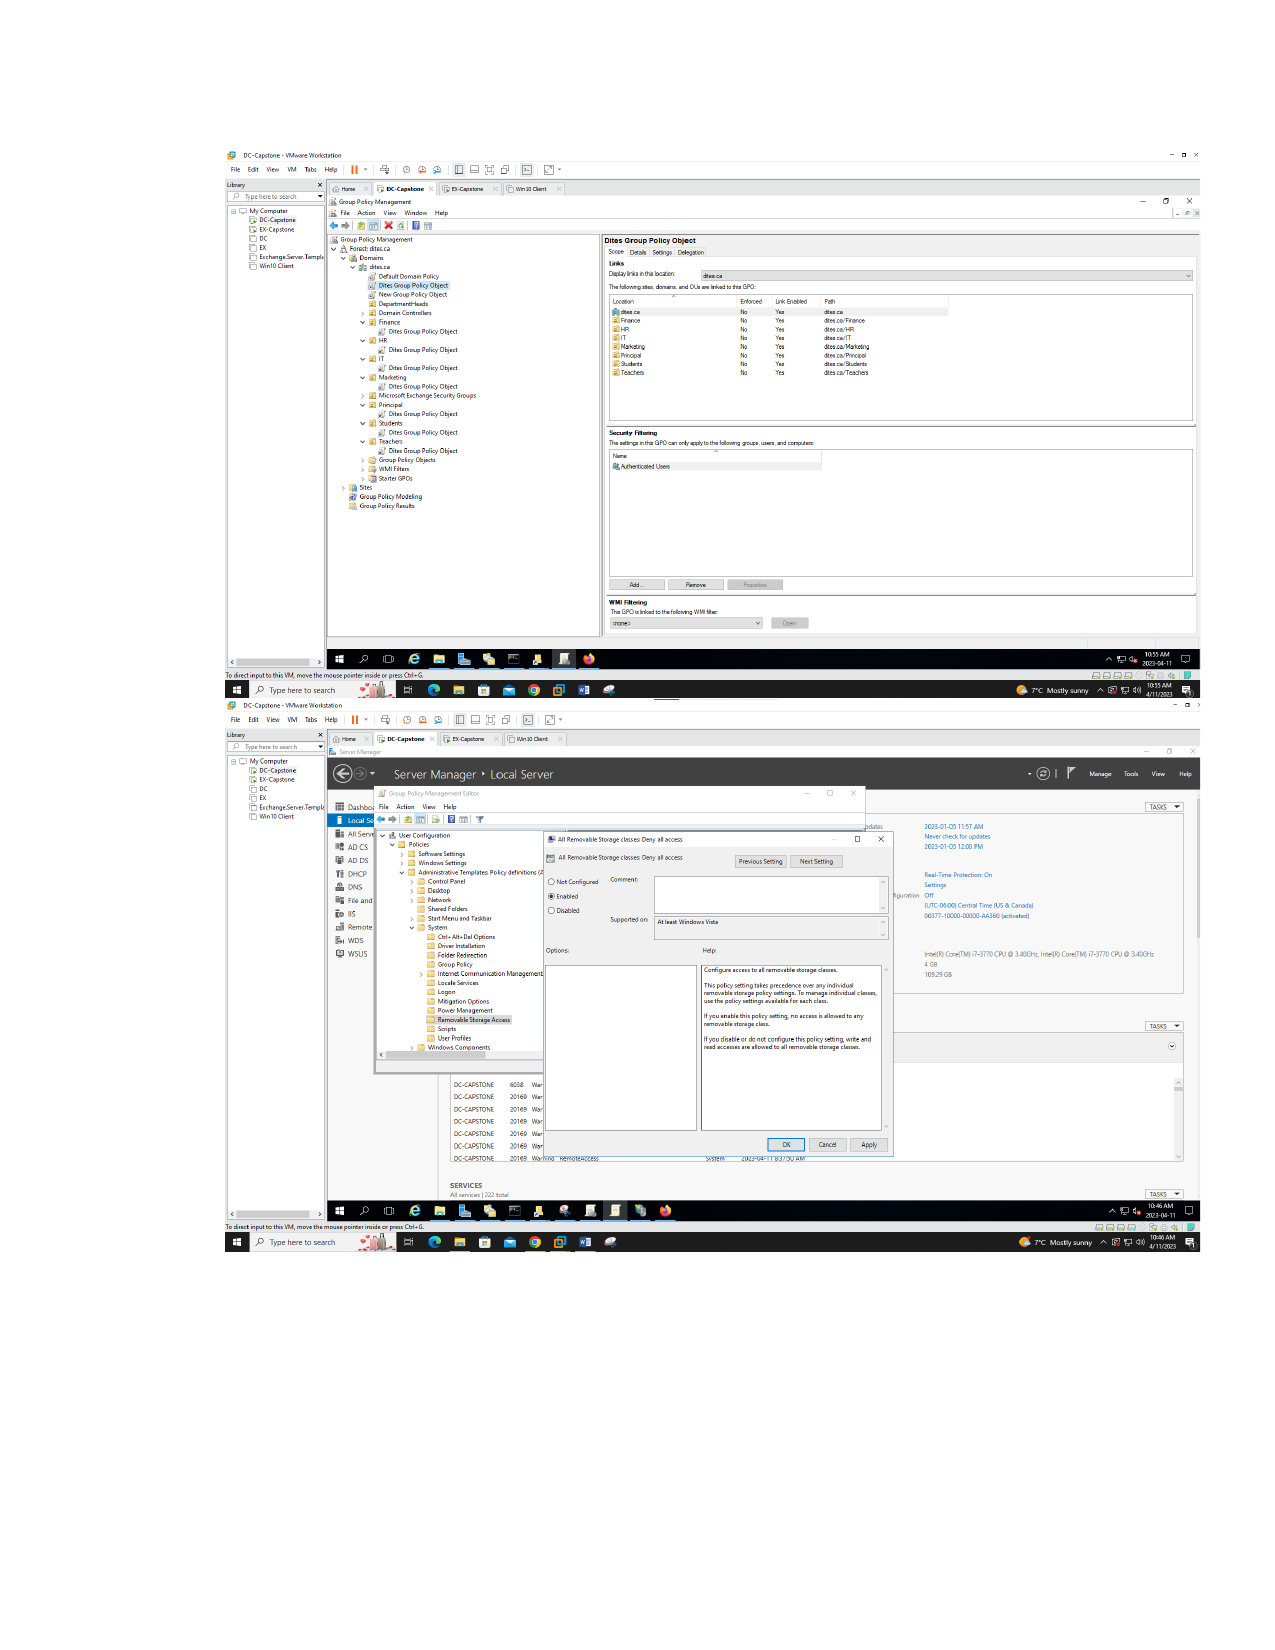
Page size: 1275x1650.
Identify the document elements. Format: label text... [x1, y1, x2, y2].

picture [225, 150, 1200, 698]
picture [225, 699, 1200, 1252]
